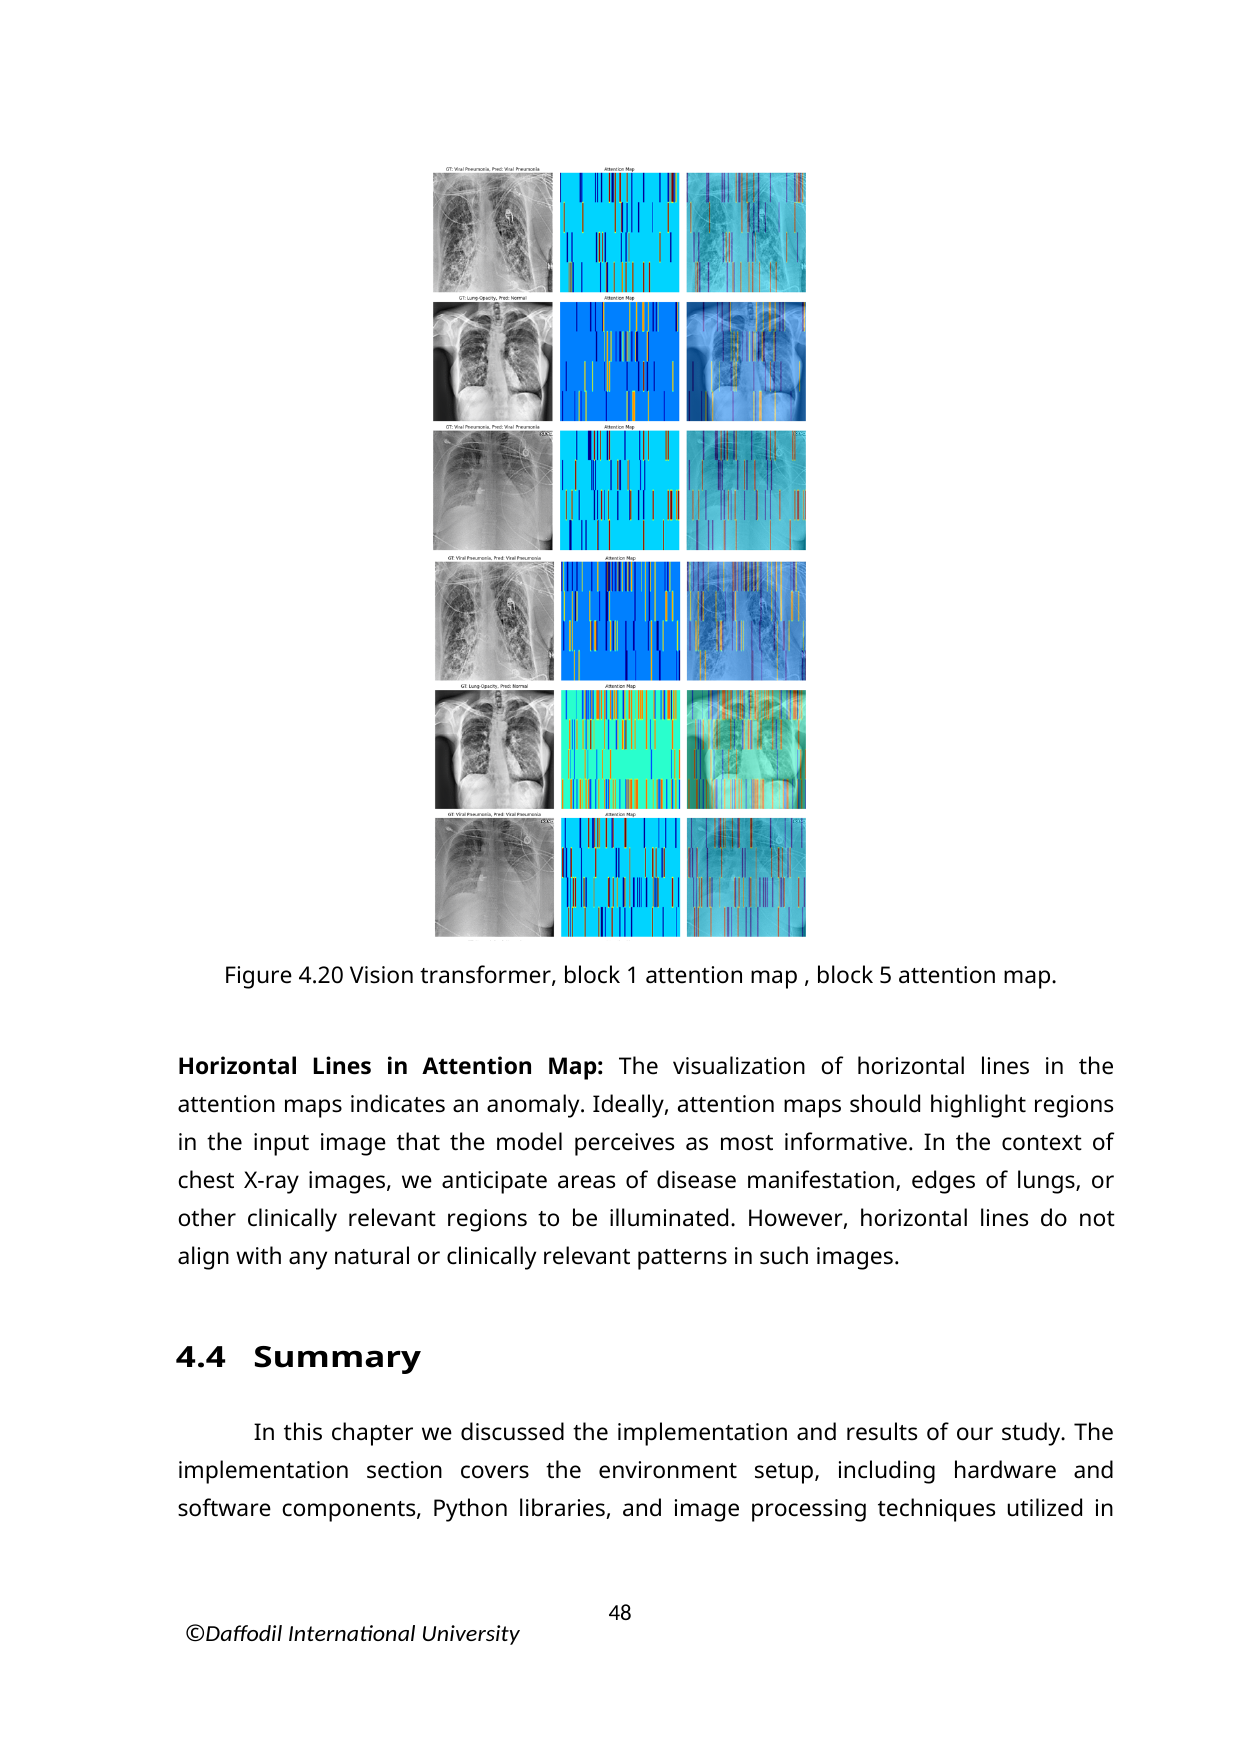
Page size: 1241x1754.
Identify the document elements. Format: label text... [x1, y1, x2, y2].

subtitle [177, 1416, 1115, 1524]
picture [430, 164, 808, 552]
text Horizontal Lines in Attention Map: The visualization of horizontal lines in the attention maps indicates an anomaly. Ideally, attention maps should highlight regions in the input image that the model perceives as most informative. In the context of chest X-ray images, we anticipate areas of disease manifestation, edges of lungs, or other clinically relevant regions to be illuminated. However, horizontal lines do not align with any natural or clinically relevant patterns in such images. [177, 1050, 1115, 1272]
picture [432, 553, 808, 941]
subtitle 4.4 Summary [167, 1337, 1073, 1376]
text Figure 4.20 Vision transformer, block 1 attention map , block 5 attention map. [167, 959, 1115, 991]
